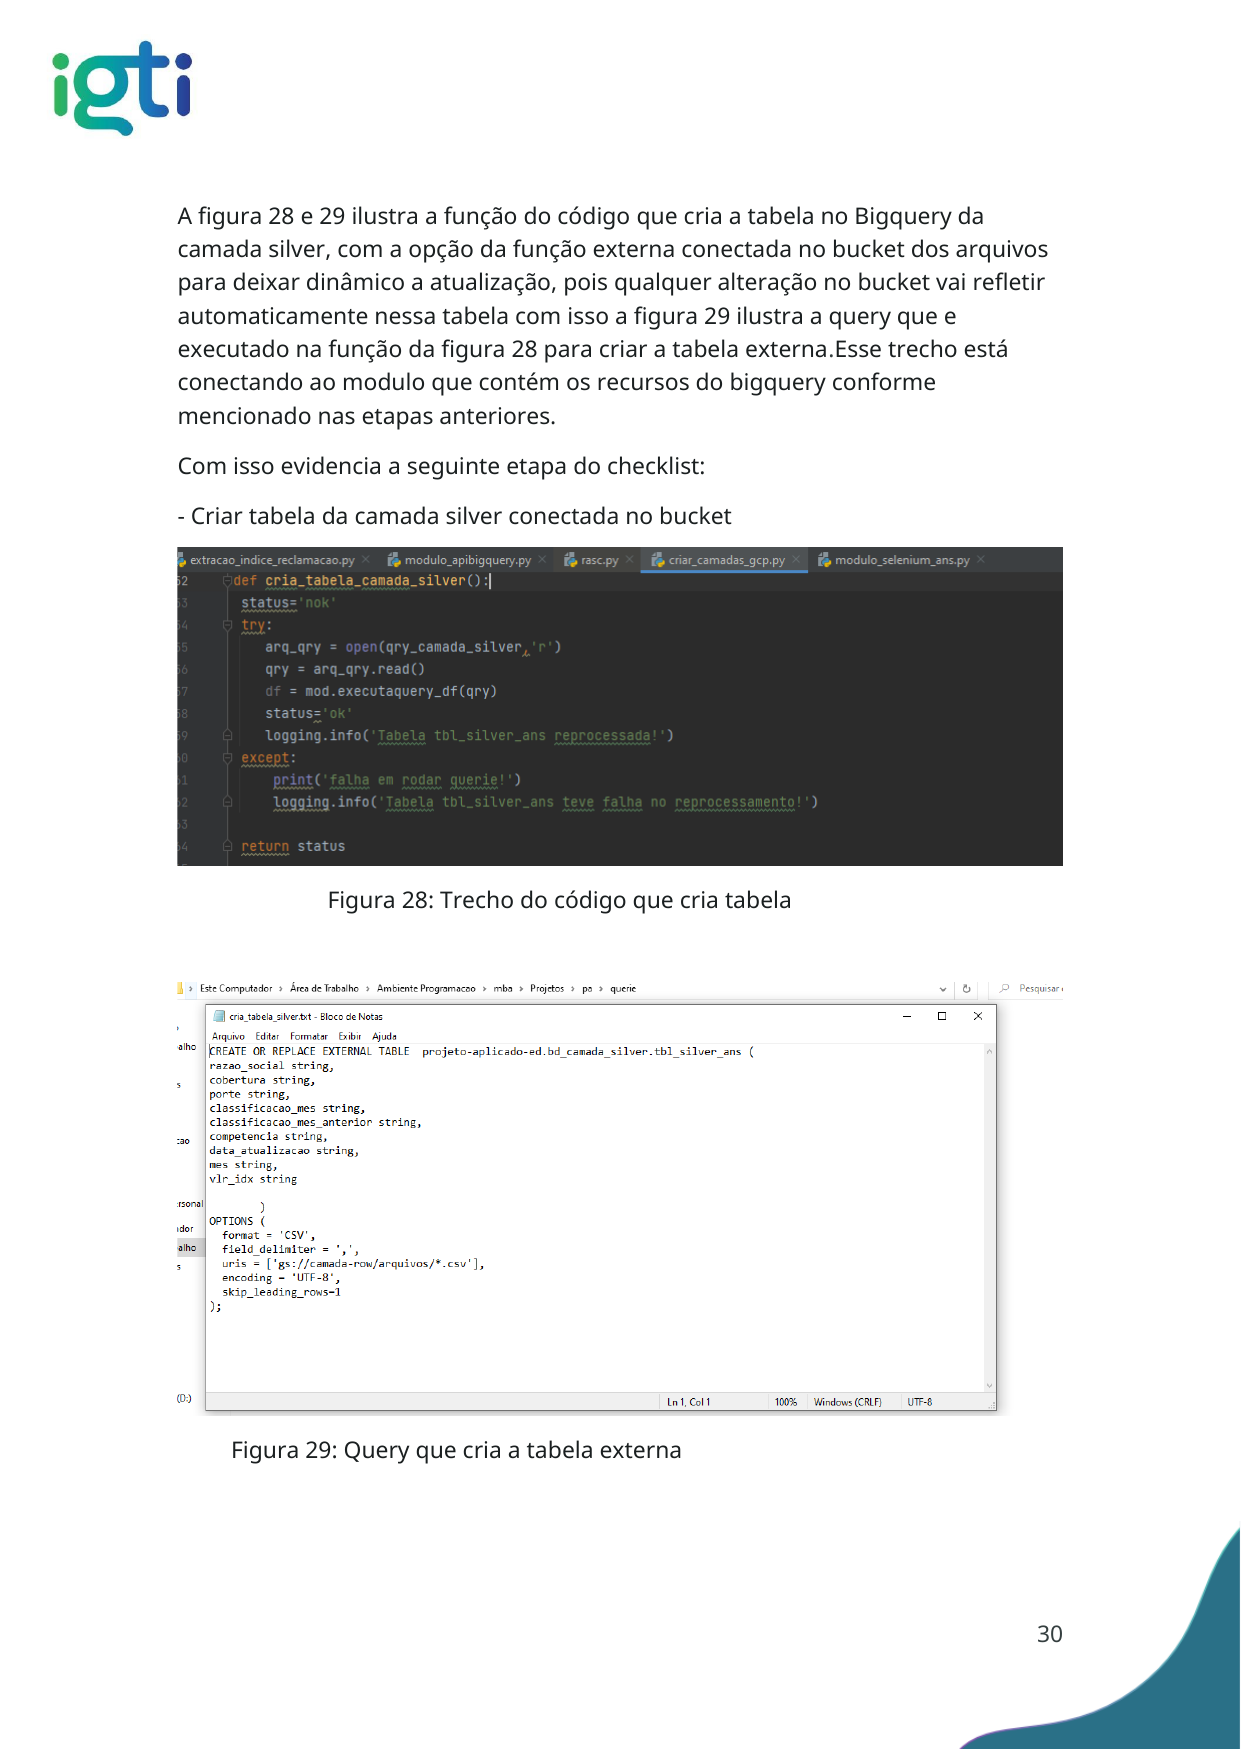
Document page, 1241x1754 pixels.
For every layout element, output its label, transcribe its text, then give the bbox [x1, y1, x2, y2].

picture [177, 547, 1063, 866]
text A figura 28 e 29 ilustra a função do código que cria a tabela no Bigquery da camada silver, com a opção da função externa conectada no bucket dos arquivos para deixar dinâmico a atualização, pois qualquer alteração no bucket vai refletir automaticamente nessa tabela com isso a figura 29 ilustra a query que e executado na função da figura 28 para criar a tabela externa.Esse trecho está conectando ao modulo que contém os recursos do bigquery conforme mencionado nas etapas anteriores. [177, 198, 1063, 431]
text Com isso evidencia a seguinte etapa do checklist: [177, 448, 1063, 481]
picture [177, 982, 1063, 1416]
text Figura 28: Trecho do código que cria tabela [177, 882, 1063, 915]
picture [37, 34, 205, 141]
text - Criar tabela da camada silver conectada no bucket [177, 498, 1063, 531]
picture [955, 1521, 1241, 1749]
text Figura 29: Query que cria a tabela externa [177, 1432, 1063, 1465]
